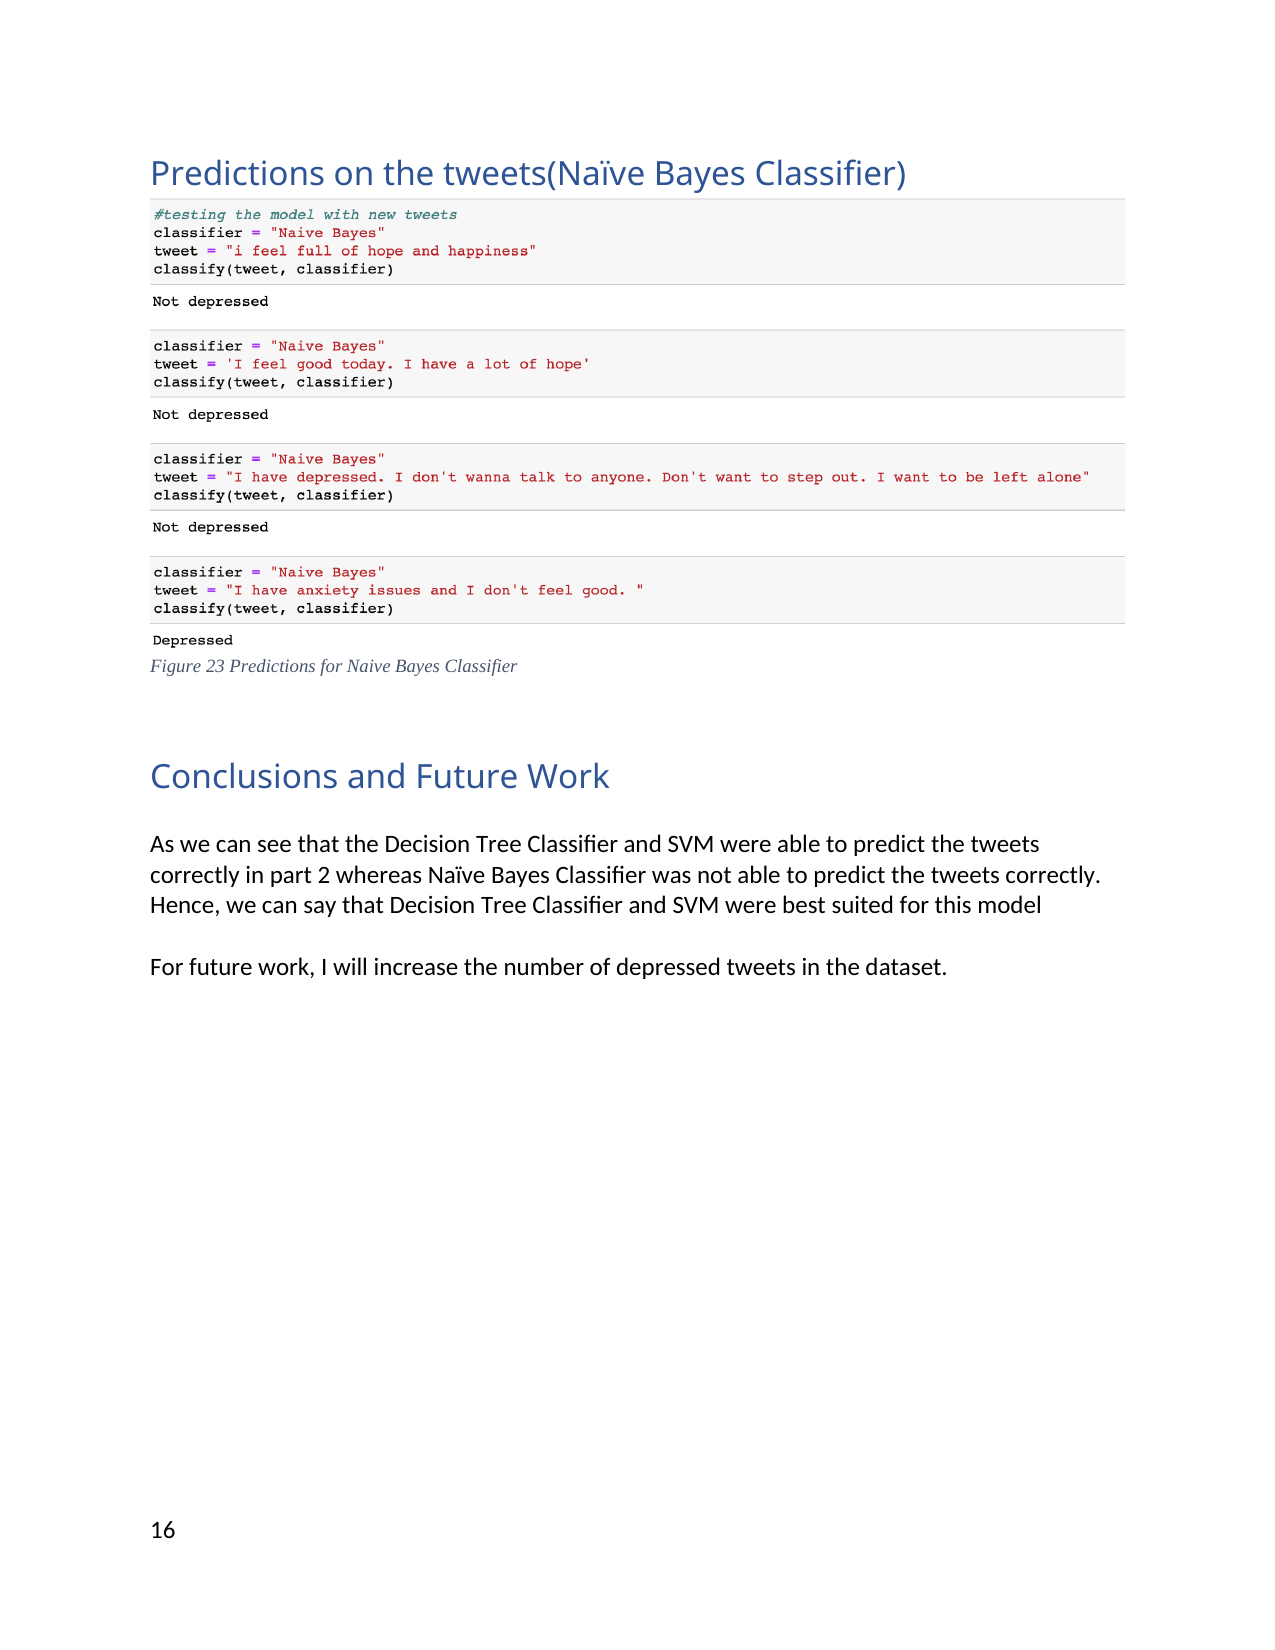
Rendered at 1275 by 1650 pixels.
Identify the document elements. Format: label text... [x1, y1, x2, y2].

subtitle Predictions on the tweets(Naïve Bayes Classifier) [150, 150, 1125, 195]
subtitle Conclusions and Future Work [150, 753, 1125, 798]
picture [150, 195, 1125, 655]
text As we can see that the Decision Tree Classifier and SVM were able to predict the tweets correctly in part 2 whereas Naïve Bayes Classifier was not able to predict the tweets correctly. [150, 829, 1125, 890]
text Hence, we can say that Decision Tree Classifier and SVM were best suited for this model [150, 890, 1125, 920]
text For future work, I will increase the number of depressed tweets in the dataset. [150, 951, 1125, 981]
